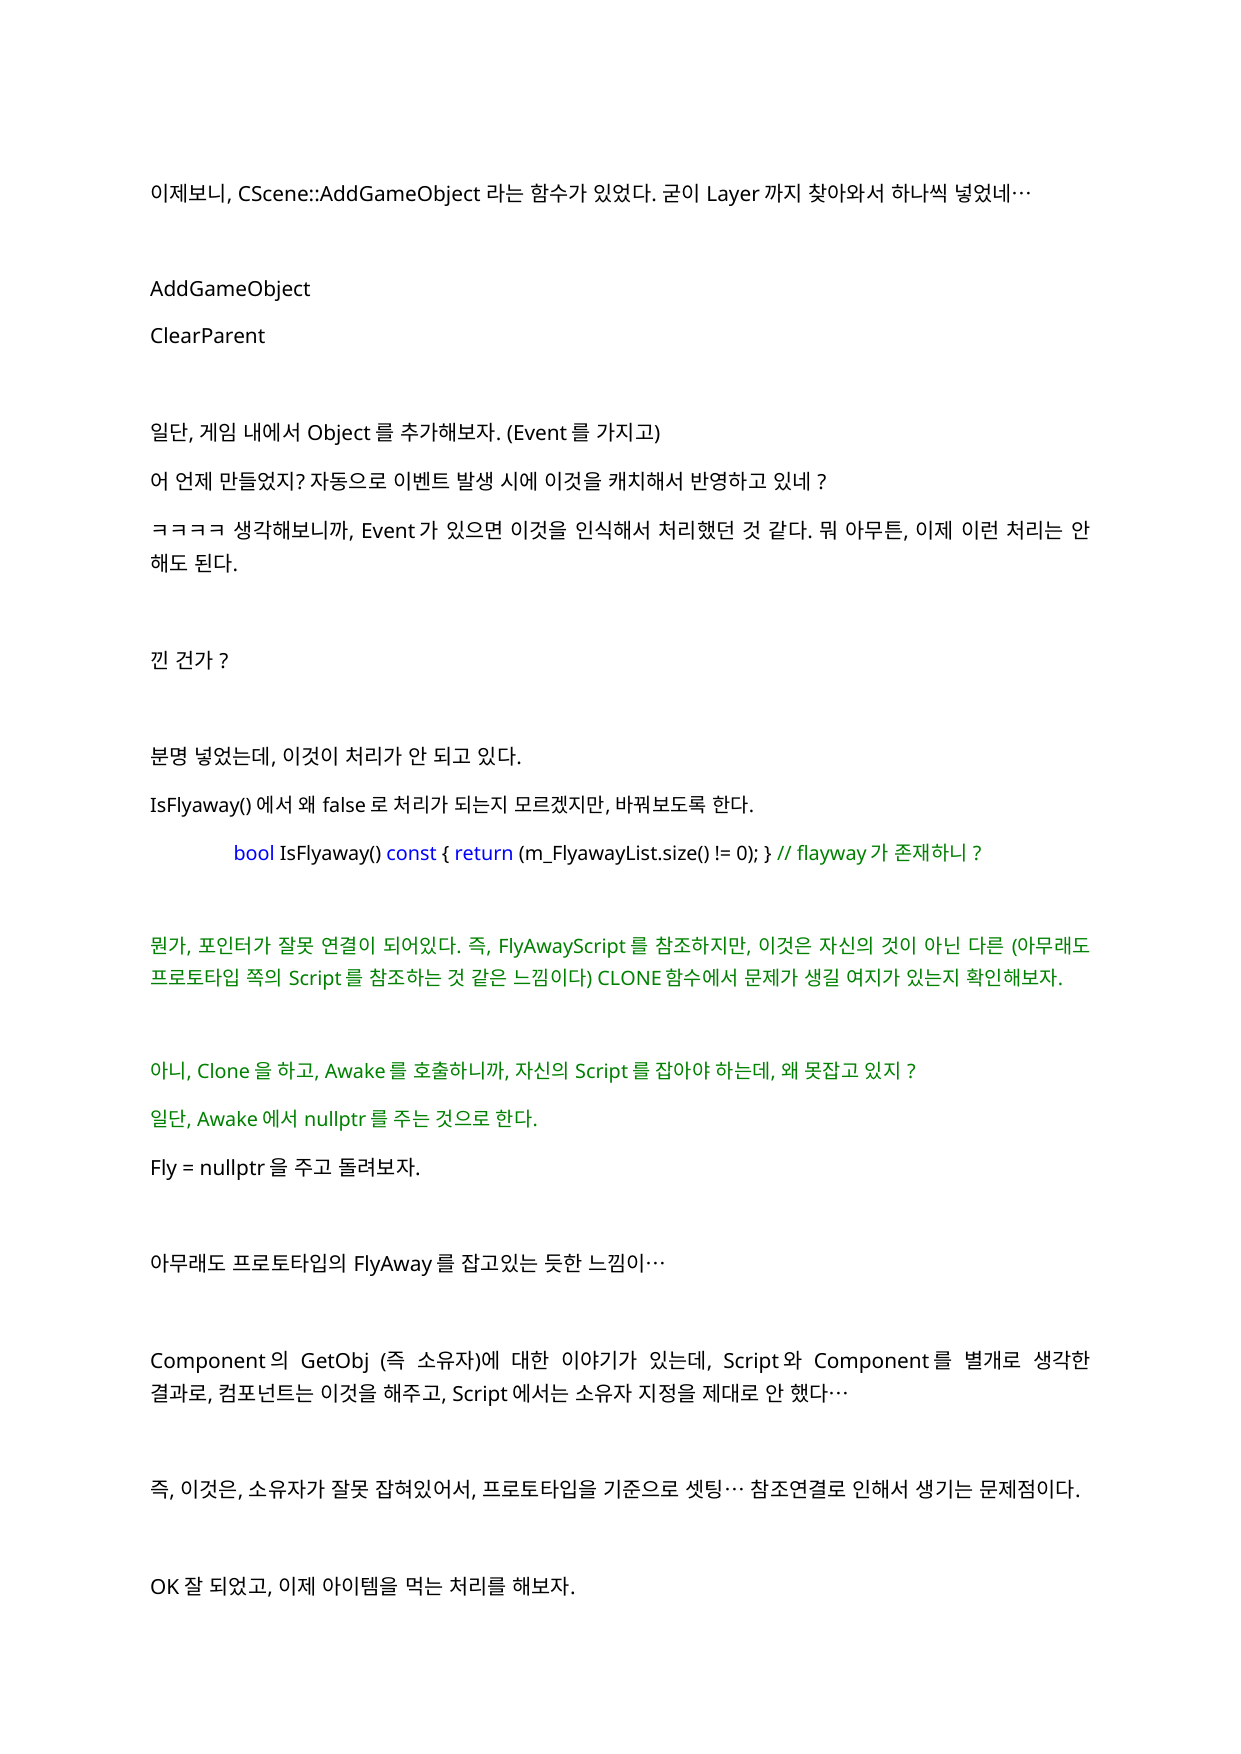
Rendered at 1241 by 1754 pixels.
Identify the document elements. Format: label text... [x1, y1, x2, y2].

text ㅋㅋㅋㅋ 생각해보니까, Event가 있으면 이것을 인식해서 처리했던 것 같다. 뭐 아무튼, 이제 이런 처리는 안 해도 된다. [150, 514, 1090, 577]
text 즉, 이것은, 소유자가 잘못 잡혀있어서, 프로토타입을 기준으로 셋팅… 참조연결로 인해서 생기는 문제점이다. [150, 1474, 1090, 1504]
text 일단, 게임 내에서 Object를 추가해보자. (Event를 가지고) [150, 416, 1090, 446]
text IsFlyaway() 에서 왜 false로 처리가 되는지 모르겠지만, 바꿔보도록 한다. [150, 790, 1090, 819]
text Component의 GetObj (즉 소유자)에 대한 이야기가 있는데, Script와 Component를 별개로 생각한 결과로, 컴포넌트는 이것을 해주고, Script에서는 소유자 지정을 제대로 안 했다… [150, 1344, 1090, 1407]
text 뭔가, 포인터가 잘못 연결이 되어있다. 즉, FlyAwayScript를 참조하지만, 이것은 자신의 것이 아닌 다른 (아무래도 프로토타입 쪽의 Script를 참조하는 것 같은 느낌이다) CLONE함수에서 문제가 생길 여지가 있는지 확인해보자. [150, 931, 1090, 991]
text 아니, Clone을 하고, Awake를 호출하니까, 자신의 Script를 잡아야 하는데, 왜 못잡고 있지 ? [150, 1056, 1090, 1084]
text 이제보니, CScene::AddGameObject 라는 함수가 있었다. 굳이 Layer까지 찾아와서 하나씩 넣었네… [150, 177, 1090, 207]
text AddGameObject [150, 274, 1090, 302]
text bool IsFlyaway() const { return (m_FlyawayList.size() != 0); } // flayway가 존재하니 ? [150, 838, 1090, 866]
text 어 언제 만들었지? 자동으로 이벤트 발생 시에 이것을 캐치해서 반영하고 있네 ? [150, 465, 1090, 495]
text 아무래도 프로토타입의 FlyAway를 잡고있는 듯한 느낌이… [150, 1248, 1090, 1278]
text ClearParent [150, 321, 1090, 349]
text 분명 넣었는데, 이것이 처리가 안 되고 있다. [150, 741, 1090, 771]
text 일단, Awake에서 nullptr를 주는 것으로 한다. [150, 1103, 1090, 1132]
text 낀 건가 ? [150, 644, 1090, 674]
text OK 잘 되었고, 이제 아이템을 먹는 처리를 해보자. [150, 1570, 1090, 1601]
text Fly = nullptr을 주고 돌려보자. [150, 1151, 1090, 1181]
